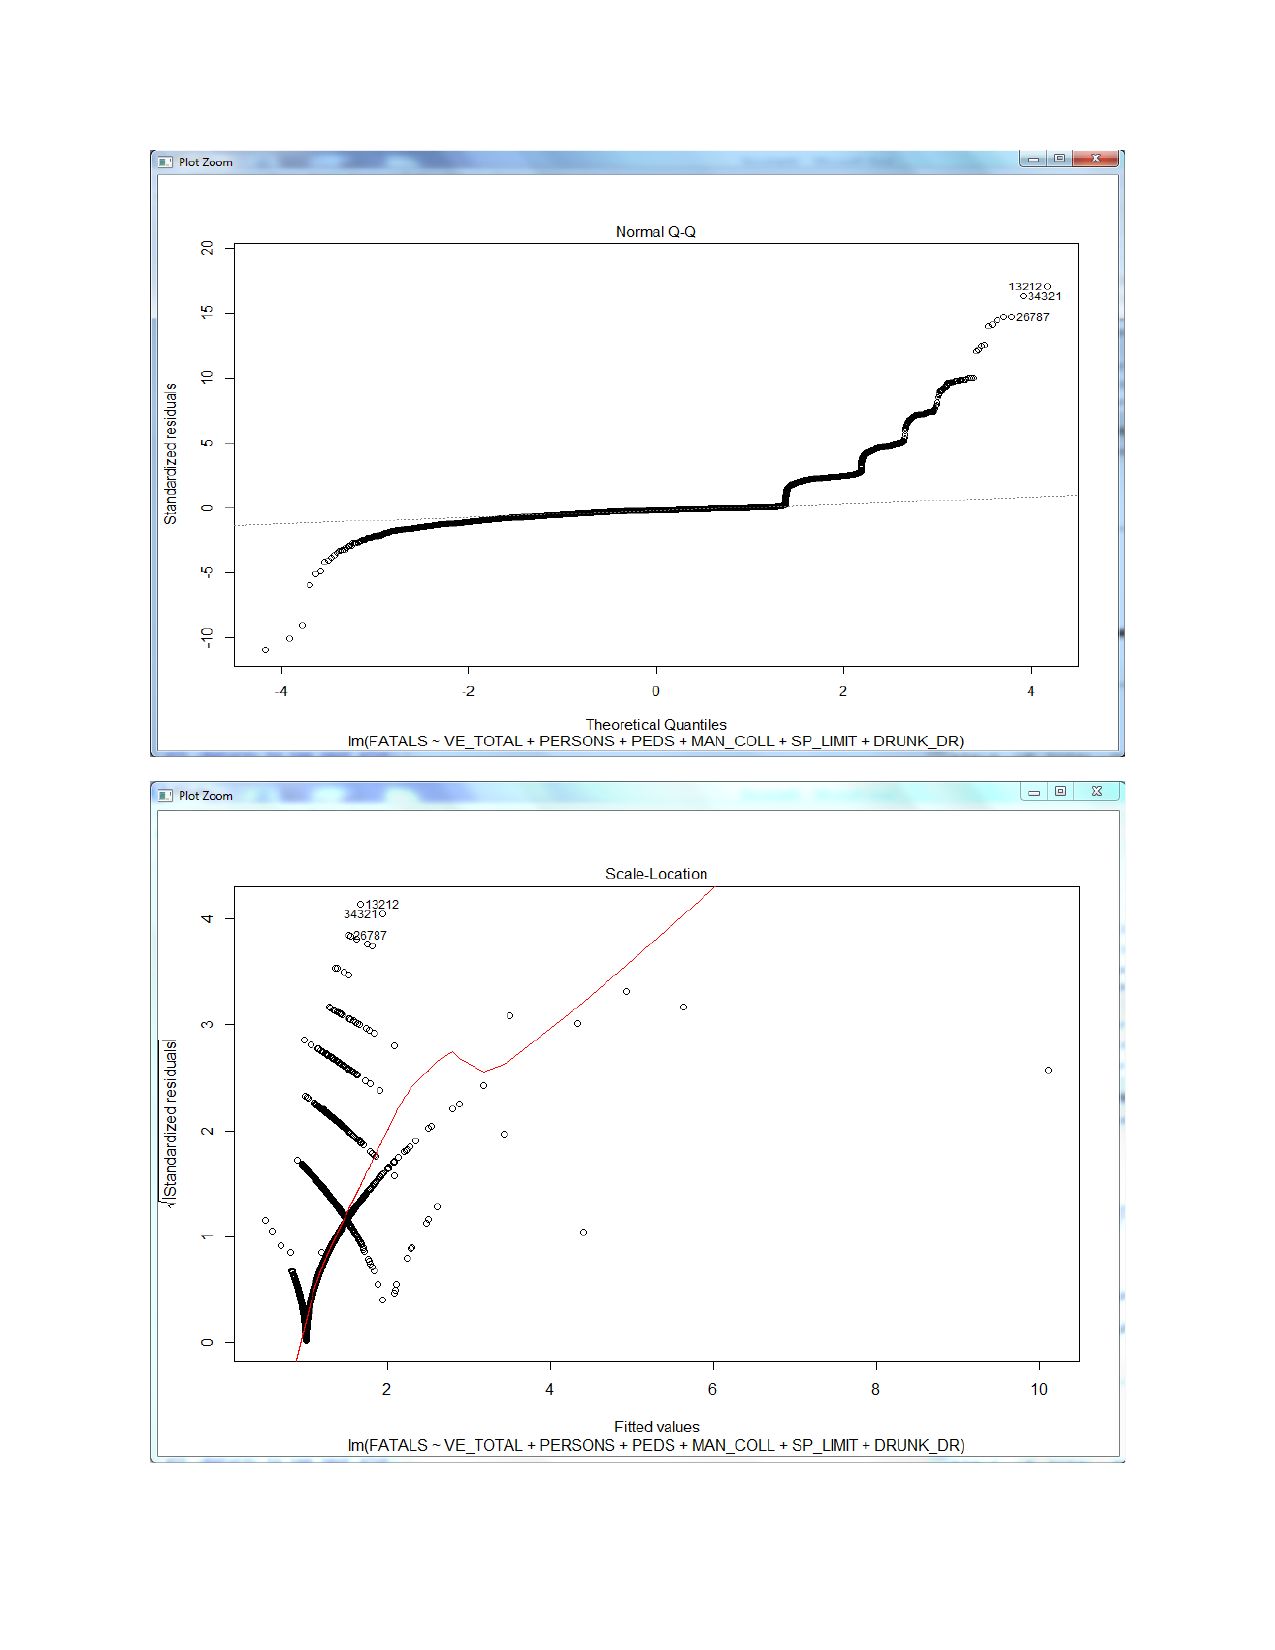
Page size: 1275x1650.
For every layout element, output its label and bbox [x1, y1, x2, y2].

picture [150, 150, 1125, 757]
picture [150, 781, 1125, 1463]
